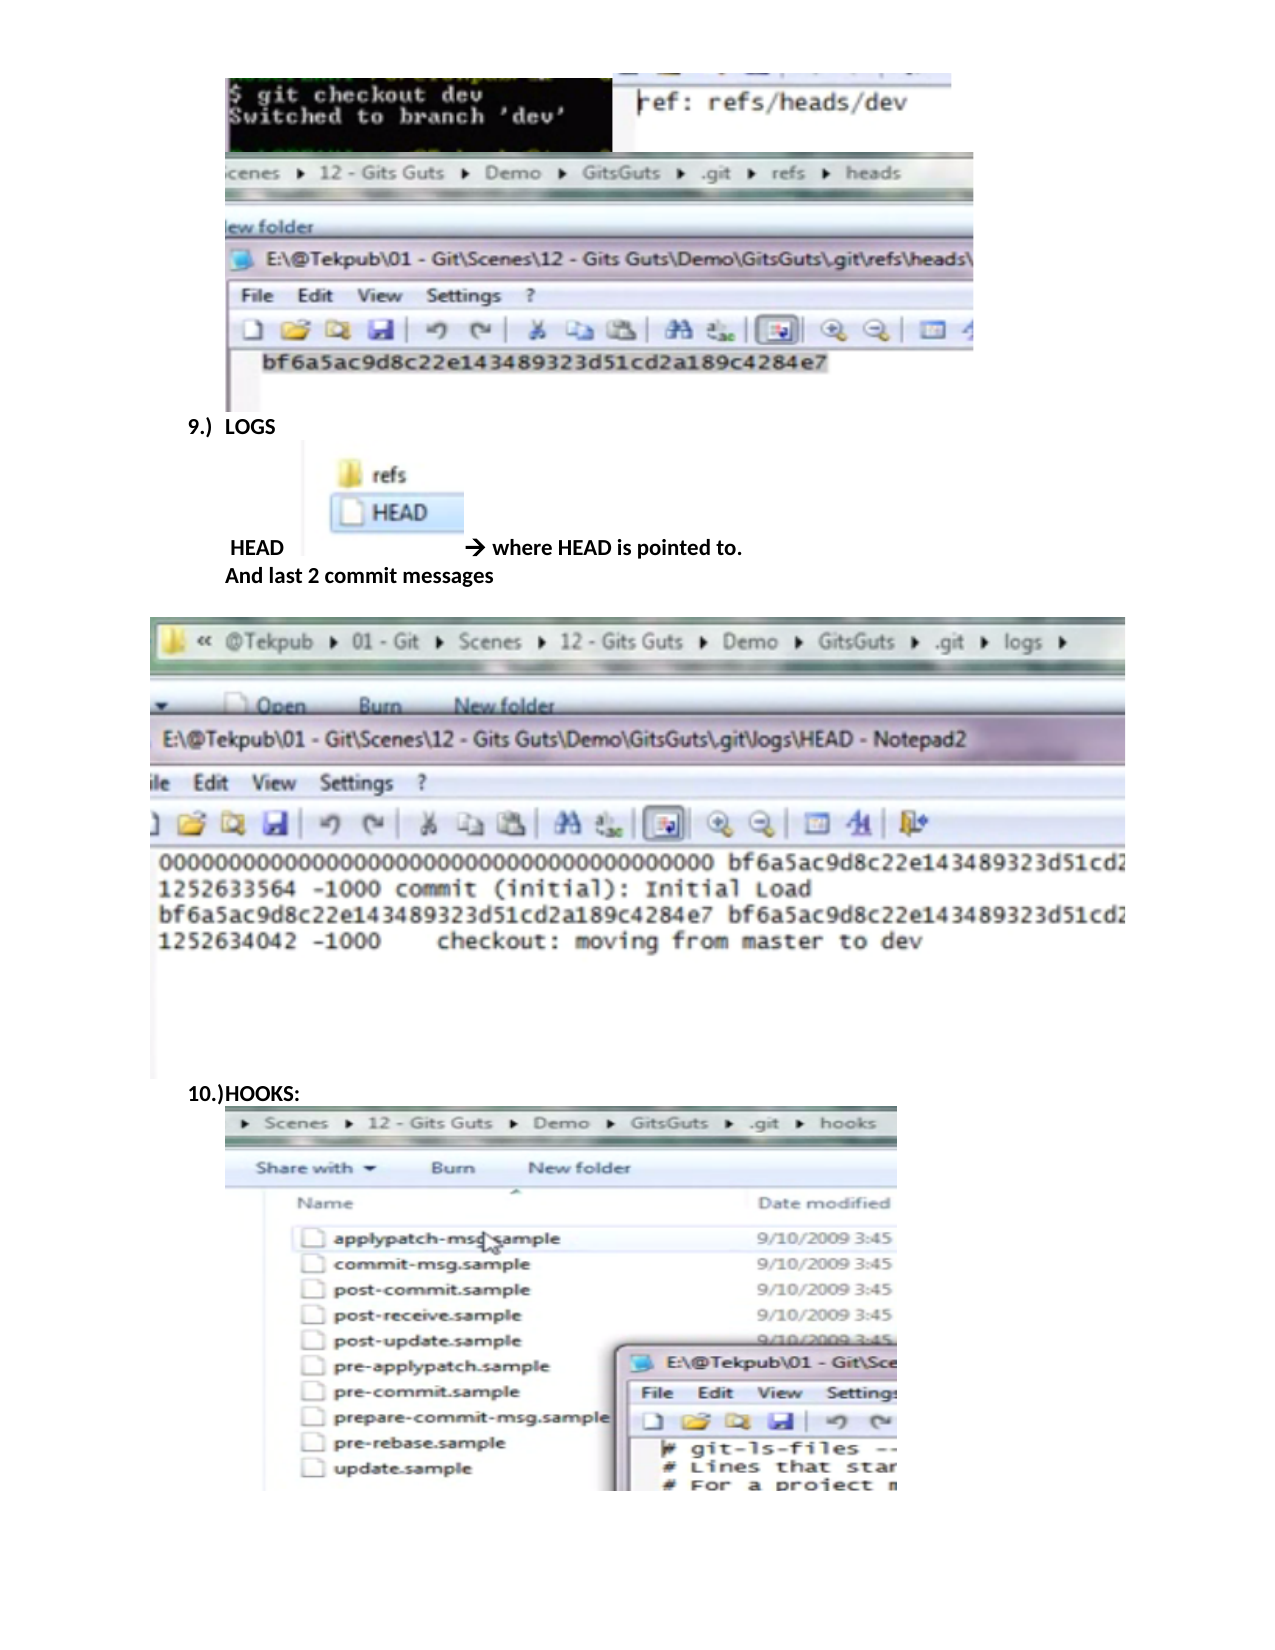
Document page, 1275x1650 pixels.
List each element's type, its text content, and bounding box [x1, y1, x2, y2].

list And last 2 commit messages [225, 561, 1125, 617]
picture [225, 1106, 897, 1491]
picture [150, 617, 1125, 1079]
list LOGS [187, 412, 1125, 440]
list HOOKS: [187, 1079, 1125, 1107]
list HEAD where HEAD is pointed to. [225, 440, 1125, 561]
picture [225, 73, 974, 412]
picture [284, 440, 464, 556]
